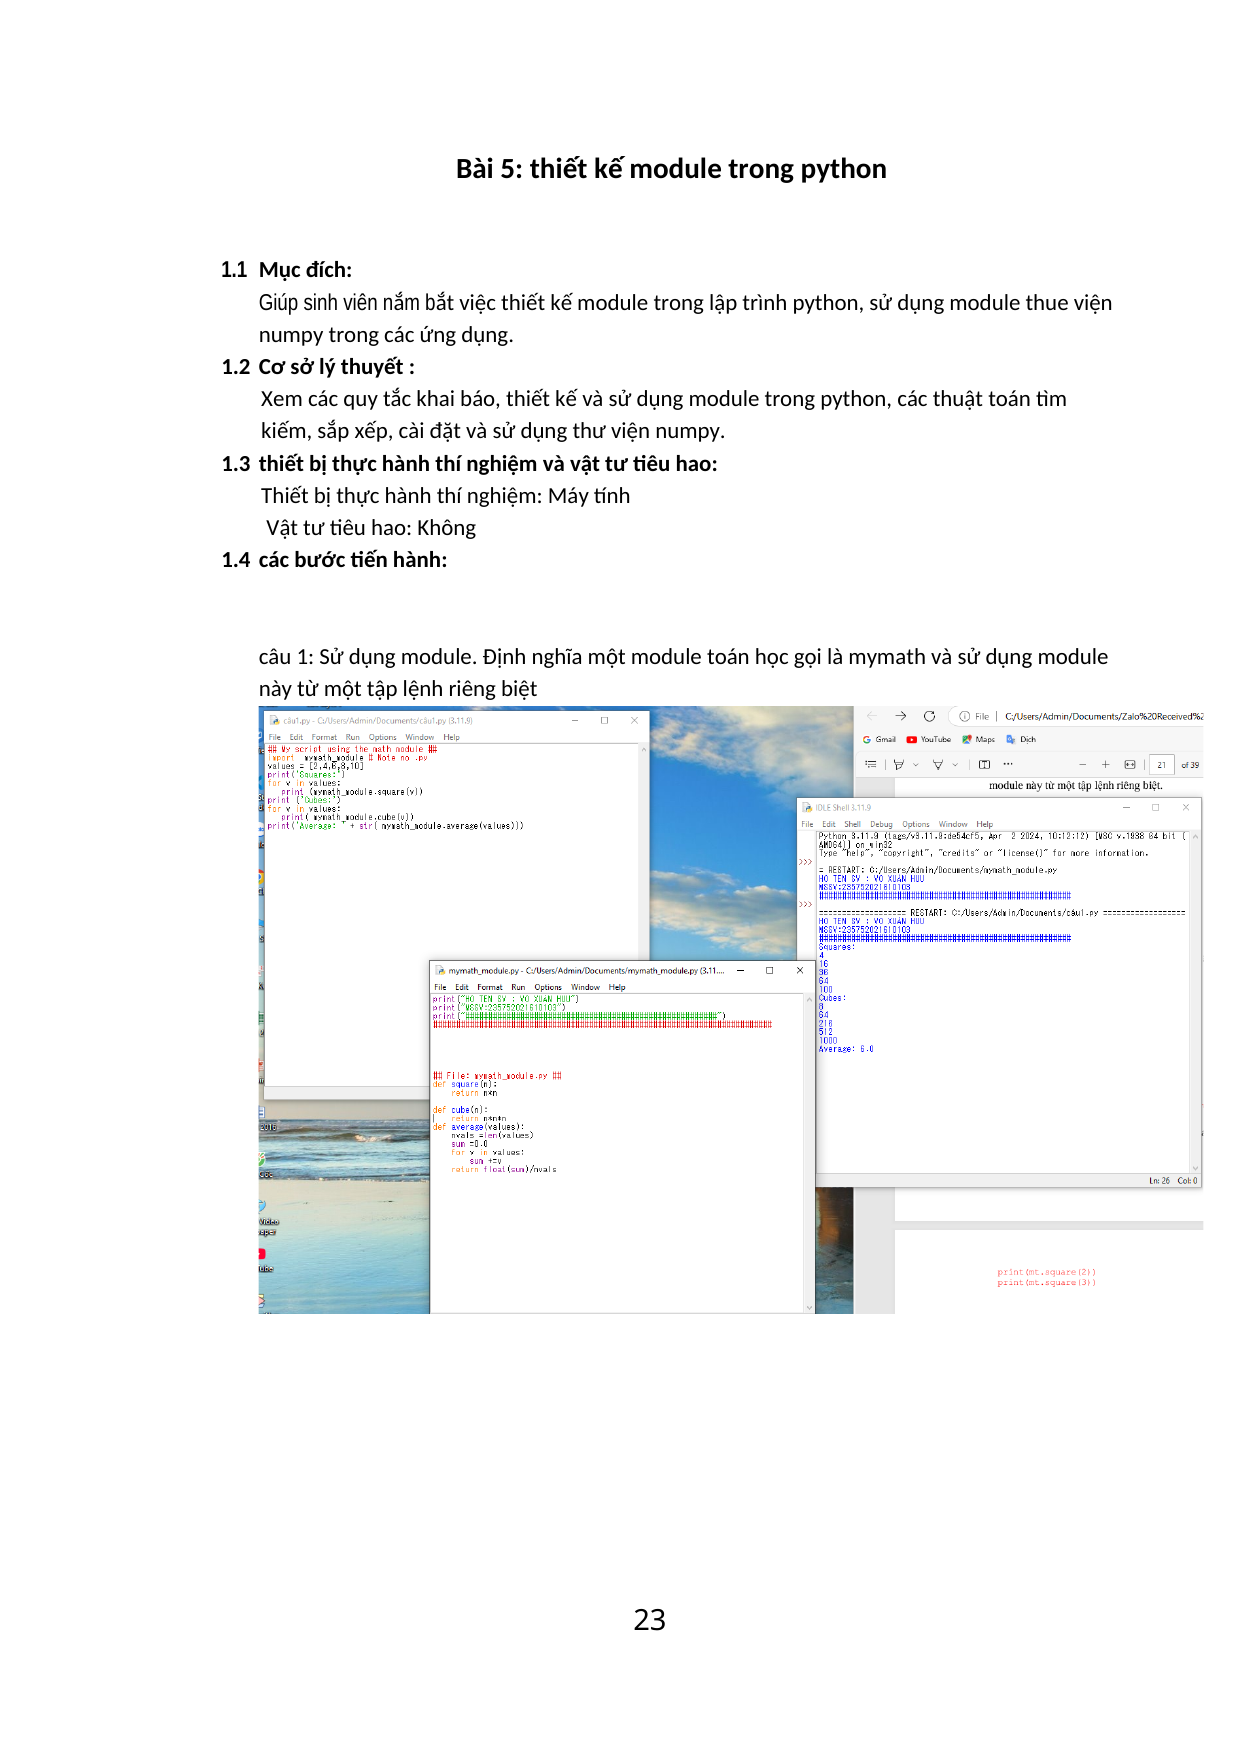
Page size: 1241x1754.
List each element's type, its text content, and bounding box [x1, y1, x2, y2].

list Cơ sở lý thuyết : [221, 352, 1122, 380]
picture [258, 706, 1204, 1314]
list Giúp sinh viên nắm bắt việc thiết kế module trong lập trình python, sử dụng module thue viện numpy trong các ứng dụng. [258, 288, 1122, 348]
list Mục đích: [221, 256, 1122, 284]
list các bước tiến hành: [221, 545, 1122, 573]
list Vật tư tiêu hao: Không [215, 513, 1122, 541]
list thiết bị thực hành thí nghiệm và vật tư tiêu hao: [221, 449, 1122, 477]
list Bài 5: thiết kế module trong python [221, 150, 1122, 186]
list Thiết bị thực hành thí nghiệm: Máy tính [215, 481, 1122, 509]
list câu 1: Sử dụng module. Định nghĩa một module toán học gọi là mymath và sử dụng module này từ một tập lệnh riêng biệt [258, 642, 1122, 706]
list kiếm, sắp xếp, cài đặt và sử dụng thư viện numpy. [215, 417, 1122, 444]
list Xem các quy tắc khai báo, thiết kế và sử dụng module trong python, các thuật toán tìm [215, 384, 1122, 412]
